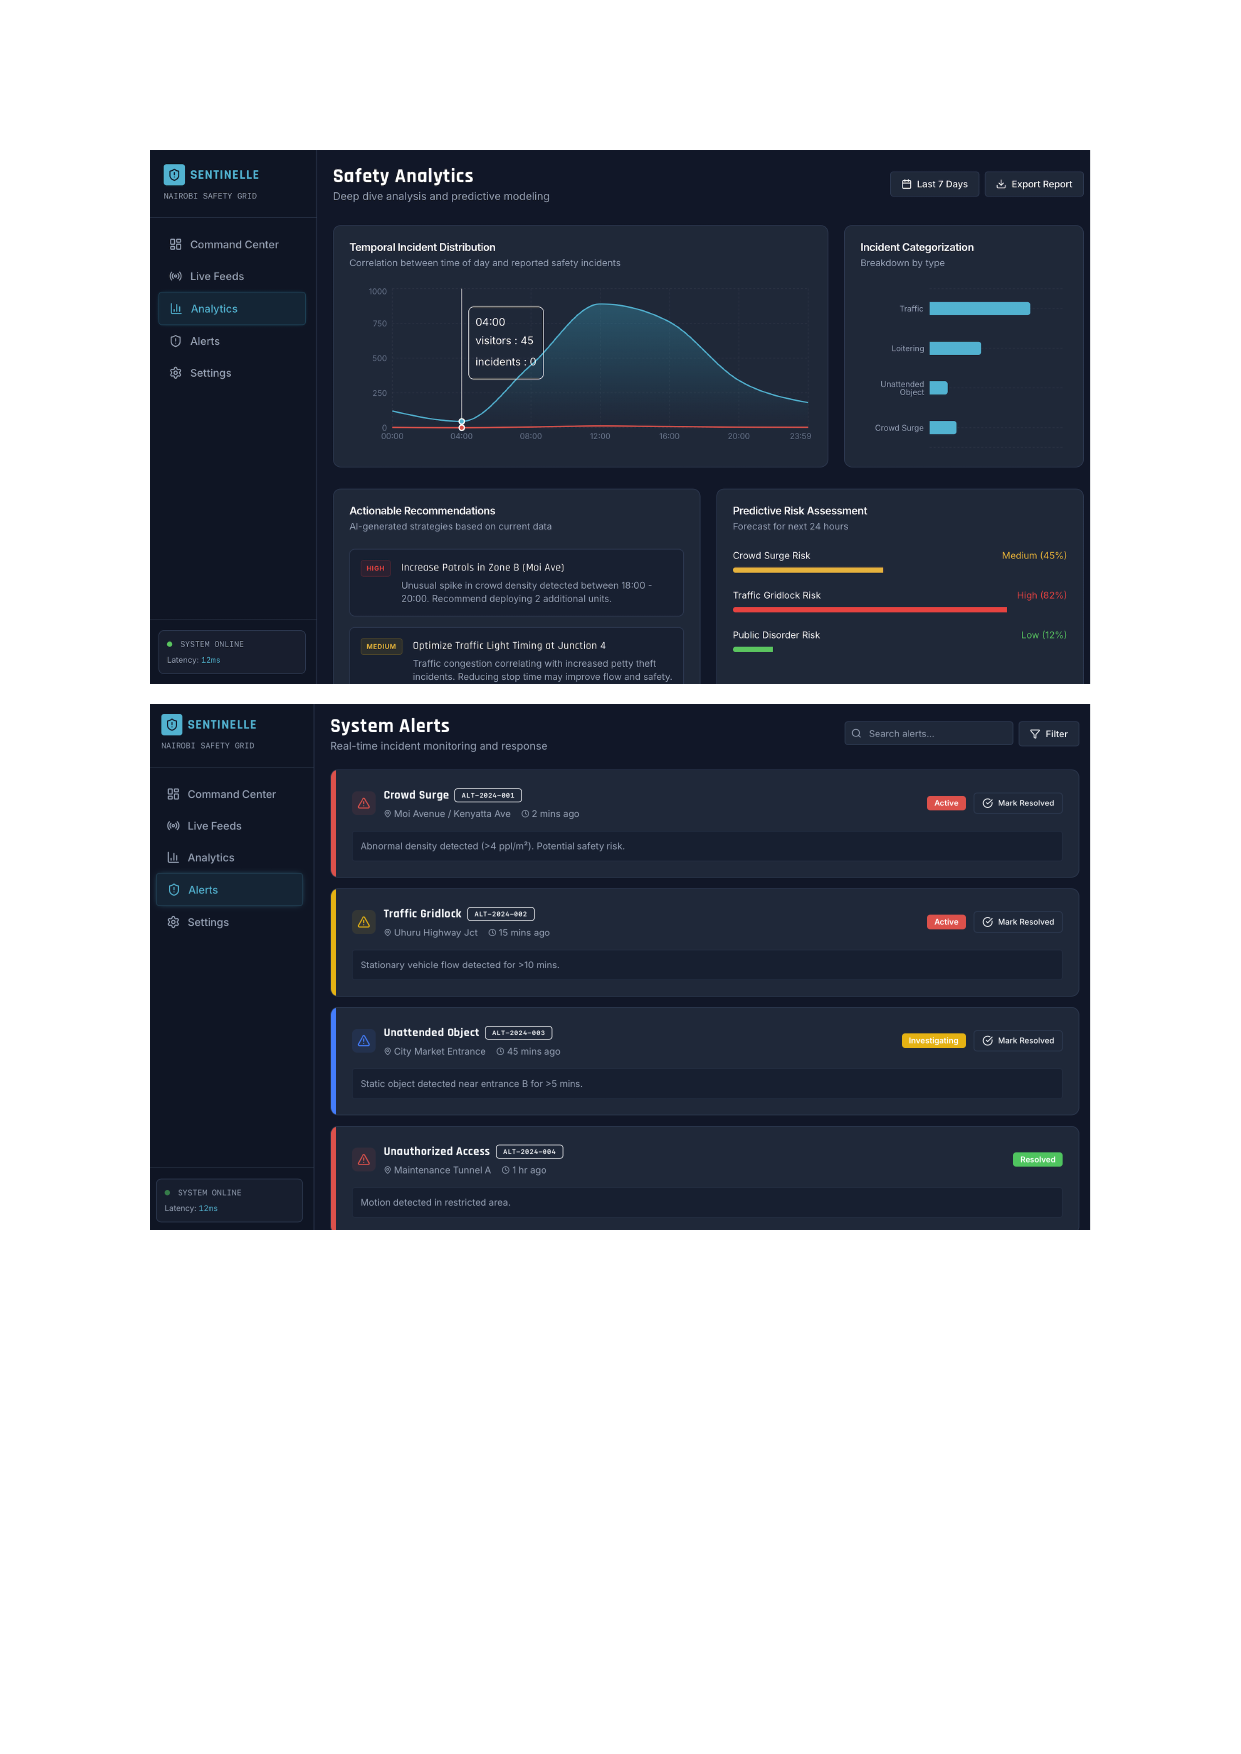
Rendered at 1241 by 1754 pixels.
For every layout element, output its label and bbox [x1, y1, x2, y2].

picture [150, 704, 1091, 1230]
picture [150, 150, 1091, 684]
